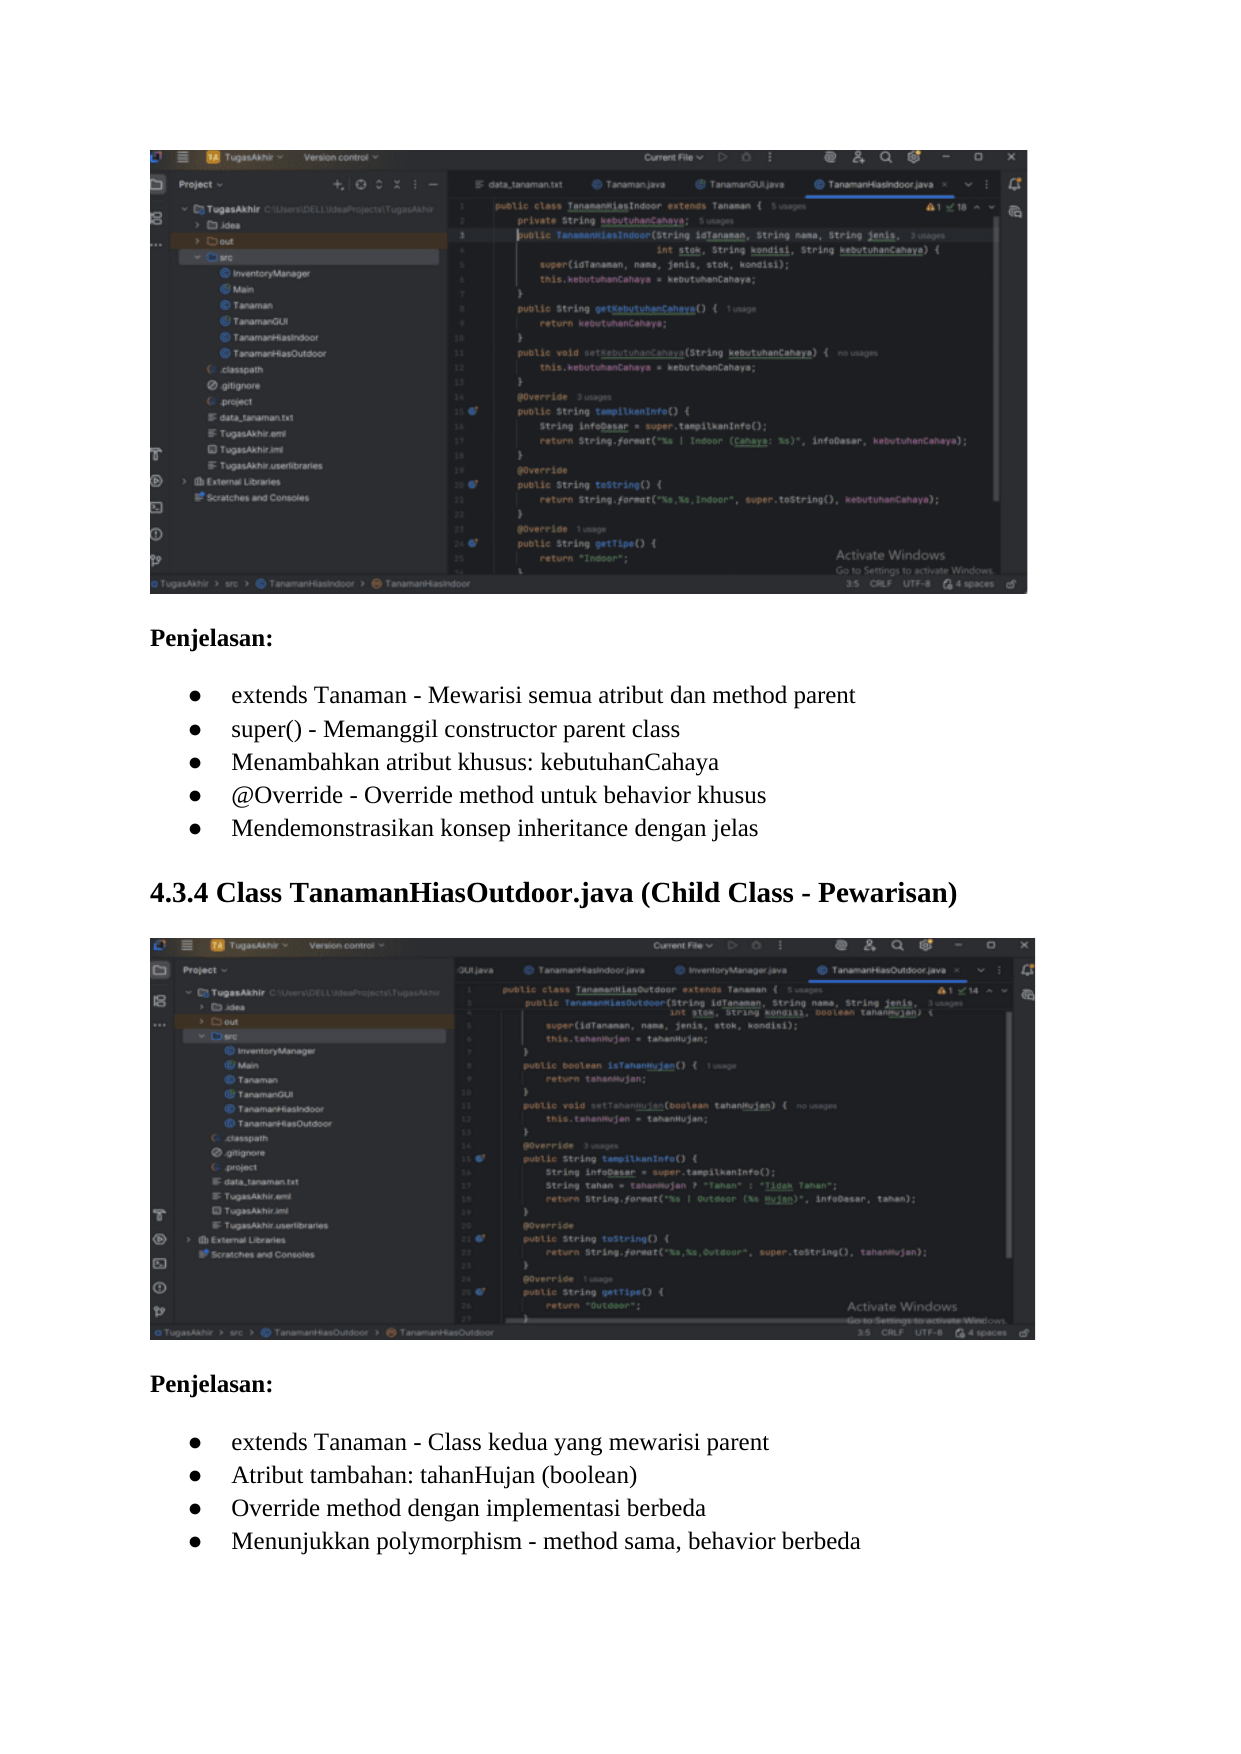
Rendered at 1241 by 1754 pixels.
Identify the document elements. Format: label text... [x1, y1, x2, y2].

list Atribut tambahan: tahanHujan (boolean) [187, 1460, 1090, 1489]
list Menunjukkan polymorphism - method sama, behavior berbeda [187, 1526, 1090, 1555]
list extends Tanaman - Class kedua yang mewarisi parent [187, 1427, 1090, 1456]
list extends Tanaman - Mewarisi semua atribut dan method parent [187, 681, 1090, 709]
subtitle 4.3.4 Class TanamanHiasOutdoor.java (Child Class - Pewarisan) [150, 875, 1090, 908]
text Penjelasan: [150, 1369, 1090, 1398]
text Penjelasan: [150, 623, 1090, 651]
list Mendemonstrasikan konsep inheritance dengan jelas [187, 813, 1090, 841]
list Override method dengan implementasi berbeda [187, 1493, 1090, 1522]
picture [150, 938, 1035, 1340]
picture [150, 150, 1028, 594]
list @Override - Override method untuk behavior khusus [187, 780, 1090, 808]
list super() - Memanggil constructor parent class [187, 714, 1090, 742]
list Menambahkan atribut khusus: kebutuhanCahaya [187, 747, 1090, 775]
